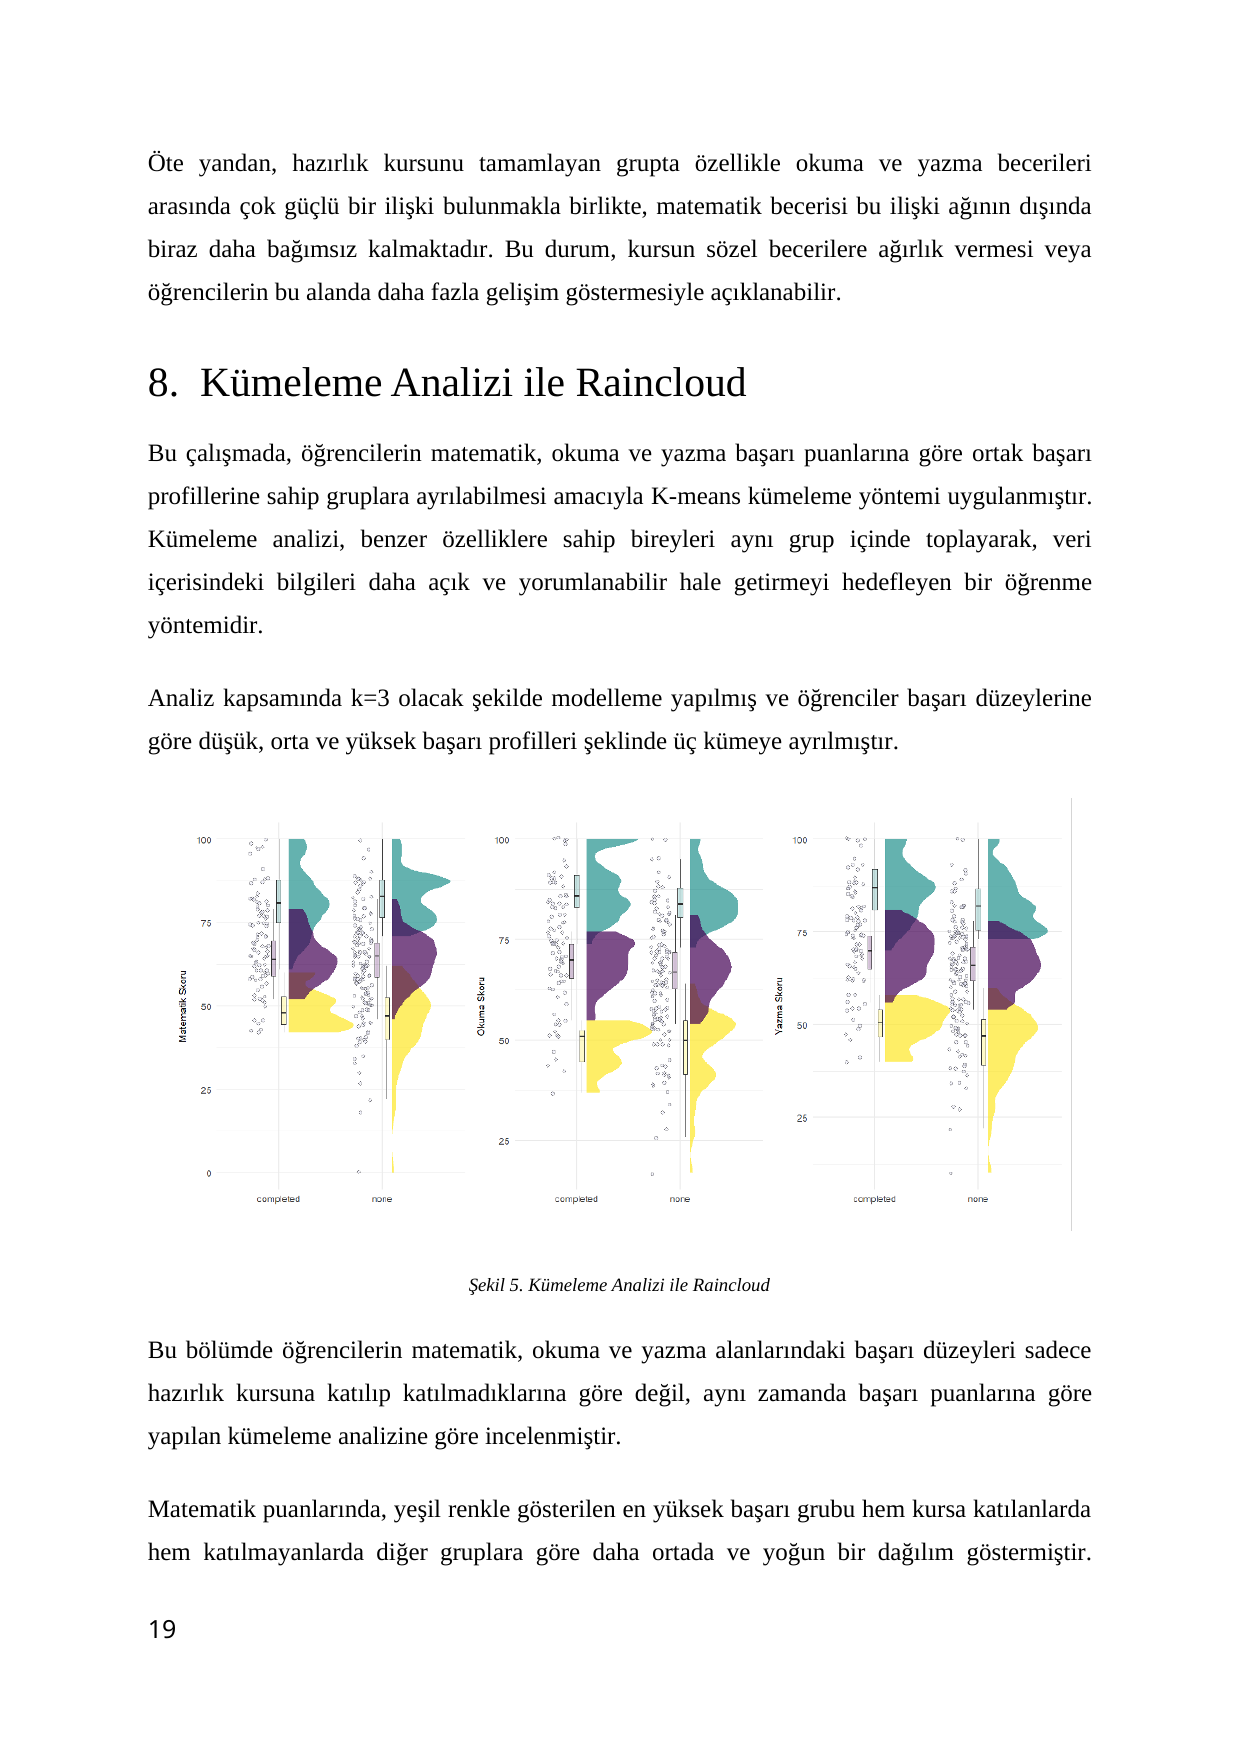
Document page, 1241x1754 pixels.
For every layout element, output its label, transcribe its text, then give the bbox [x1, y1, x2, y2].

text Bu çalışmada, öğrencilerin matematik, okuma ve yazma başarı puanlarına göre ortak başarı profillerine sahip gruplara ayrılabilmesi amacıyla K-means kümeleme yöntemi uygulanmıştır. Kümeleme analizi, benzer özelliklere sahip bireyleri aynı grup içinde toplayarak, veri içerisindeki bilgileri daha açık ve yorumlanabilir hale getirmeyi hedefleyen bir öğrenme yöntemidir. [148, 438, 1093, 639]
subtitle 8. Kümeleme Analizi ile Raincloud [148, 358, 1093, 406]
text Öte yandan, hazırlık kursunu tamamlayan grupta özellikle okuma ve yazma becerileri arasında çok güçlü bir ilişki bulunmakla birlikte, matematik becerisi bu ilişki ağının dışında biraz daha bağımsız kalmaktadır. Bu durum, kursun sözel becerilere ağırlık vermesi veya öğrencilerin bu alanda daha fazla gelişim göstermesiyle açıklanabilir. [148, 148, 1093, 306]
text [148, 1494, 1093, 1566]
text Bu bölümde öğrencilerin matematik, okuma ve yazma alanlarındaki başarı düzeyleri sadece hazırlık kursuna katılıp katılmadıklarına göre değil, aynı zamanda başarı puanlarına göre yapılan kümeleme analizine göre incelenmiştir. [148, 1335, 1093, 1450]
picture [168, 798, 1072, 1231]
text Şekil 5. Kümeleme Analizi ile Raincloud [148, 1274, 1093, 1295]
text Analiz kapsamında k=3 olacak şekilde modelleme yapılmış ve öğrenciler başarı düzeylerine göre düşük, orta ve yüksek başarı profilleri şeklinde üç kümeye ayrılmıştır. [148, 683, 1093, 754]
